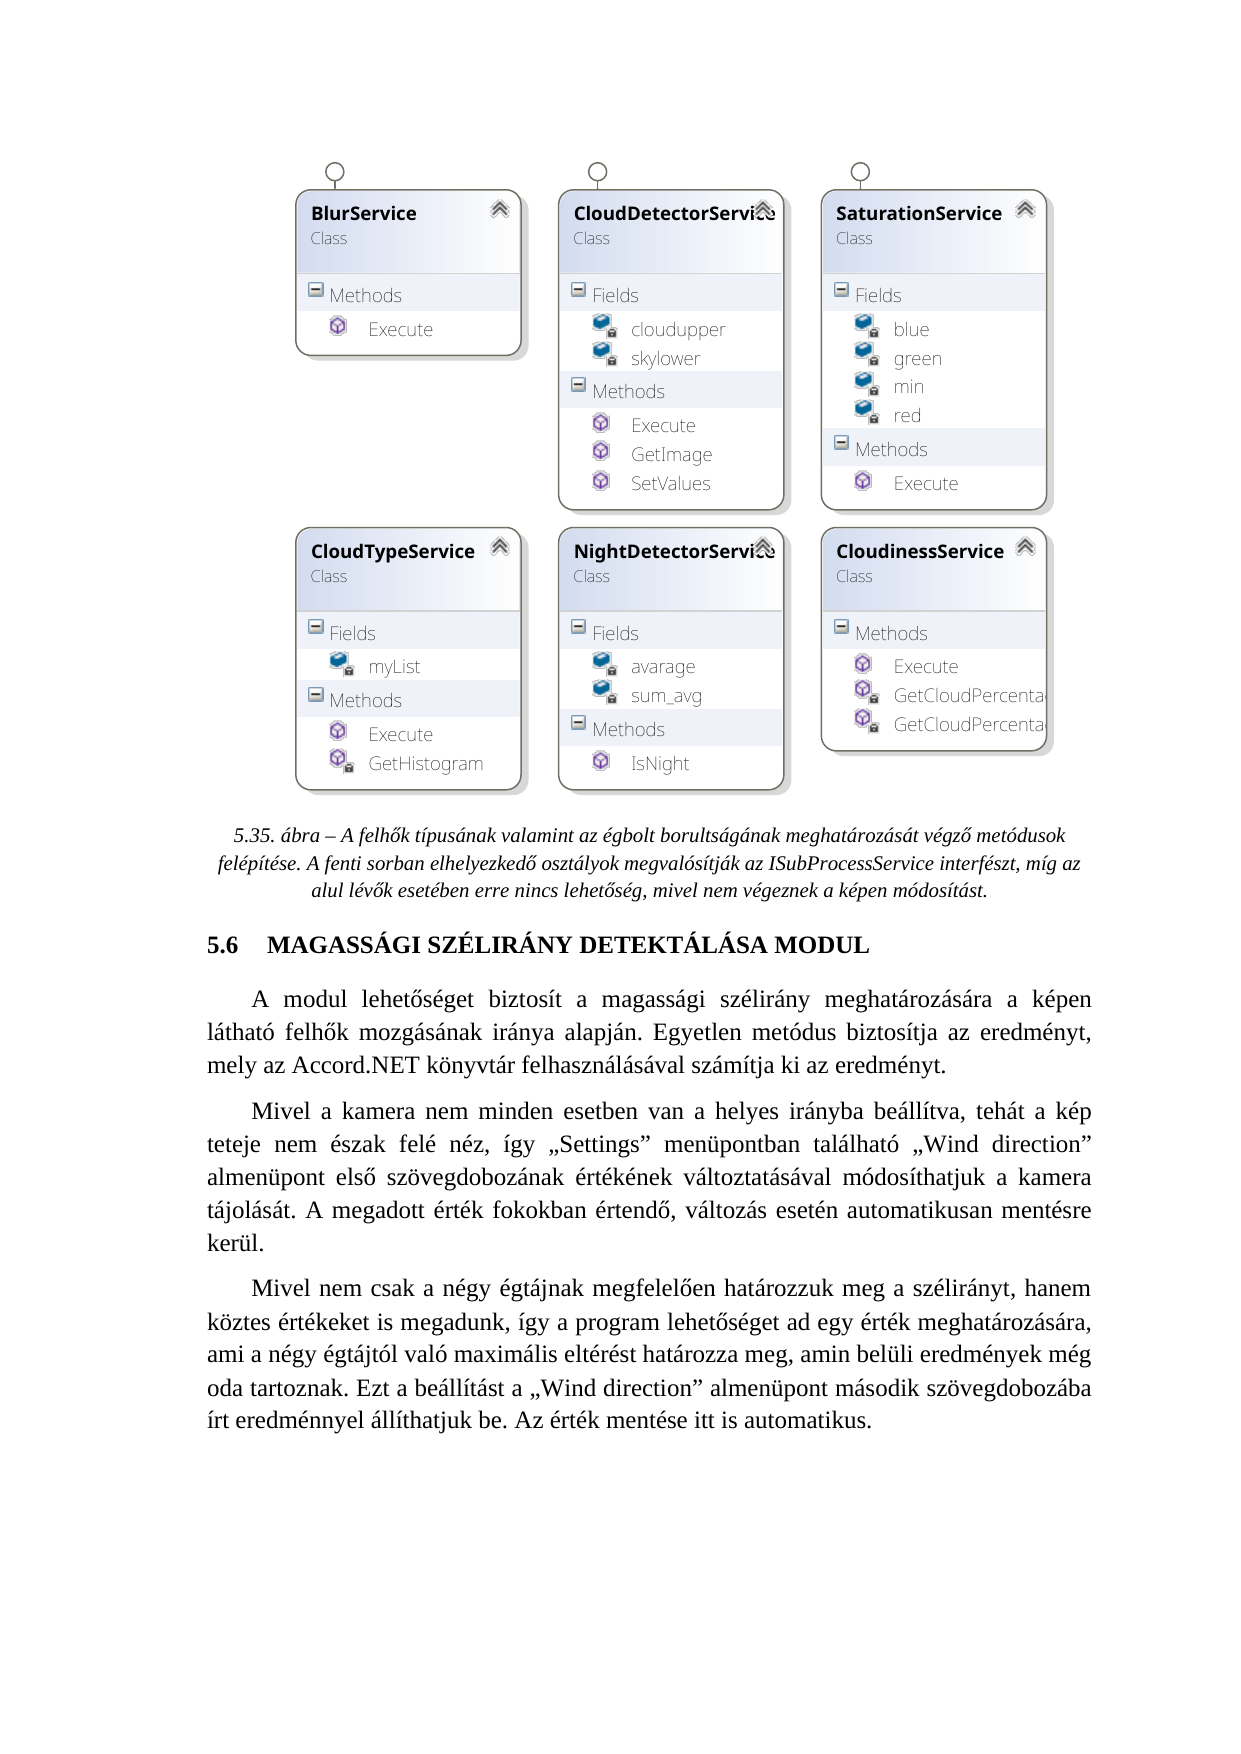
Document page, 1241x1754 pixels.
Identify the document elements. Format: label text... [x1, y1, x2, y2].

subtitle Magassági szélirány detektálása modul [207, 931, 1092, 959]
text Mivel a kamera nem minden esetben van a helyes irányba beállítva, tehát a kép teteje nem észak felé néz, így „Settings” menüpontban található „Wind direction” almenüpont első szövegdobozának értékének változtatásával módosíthatjuk a kamera tájolását. A megadott érték fokokban értendő, változás esetén automatikusan mentésre kerül. [207, 1096, 1092, 1257]
text A modul lehetőséget biztosít a magassági szélirány meghatározására a képen látható felhők mozgásának iránya alapján. Egyetlen metódus biztosítja az eredményt, mely az Accord.NET könyvtár felhasználásával számítja ki az eredményt. [207, 984, 1092, 1079]
text Mivel nem csak a négy égtájnak megfelelően határozzuk meg a szélirányt, hanem köztes értékeket is megadunk, így a program lehetőséget ad egy érték meghatározására, ami a négy égtájtól való maximális eltérést határozza meg, amin belüli eredmények még oda tartoznak. Ezt a beállítást a „Wind direction” almenüpont második szövegdobozába írt eredménnyel állíthatjuk be. Az érték mentése itt is automatikus. [207, 1273, 1092, 1434]
